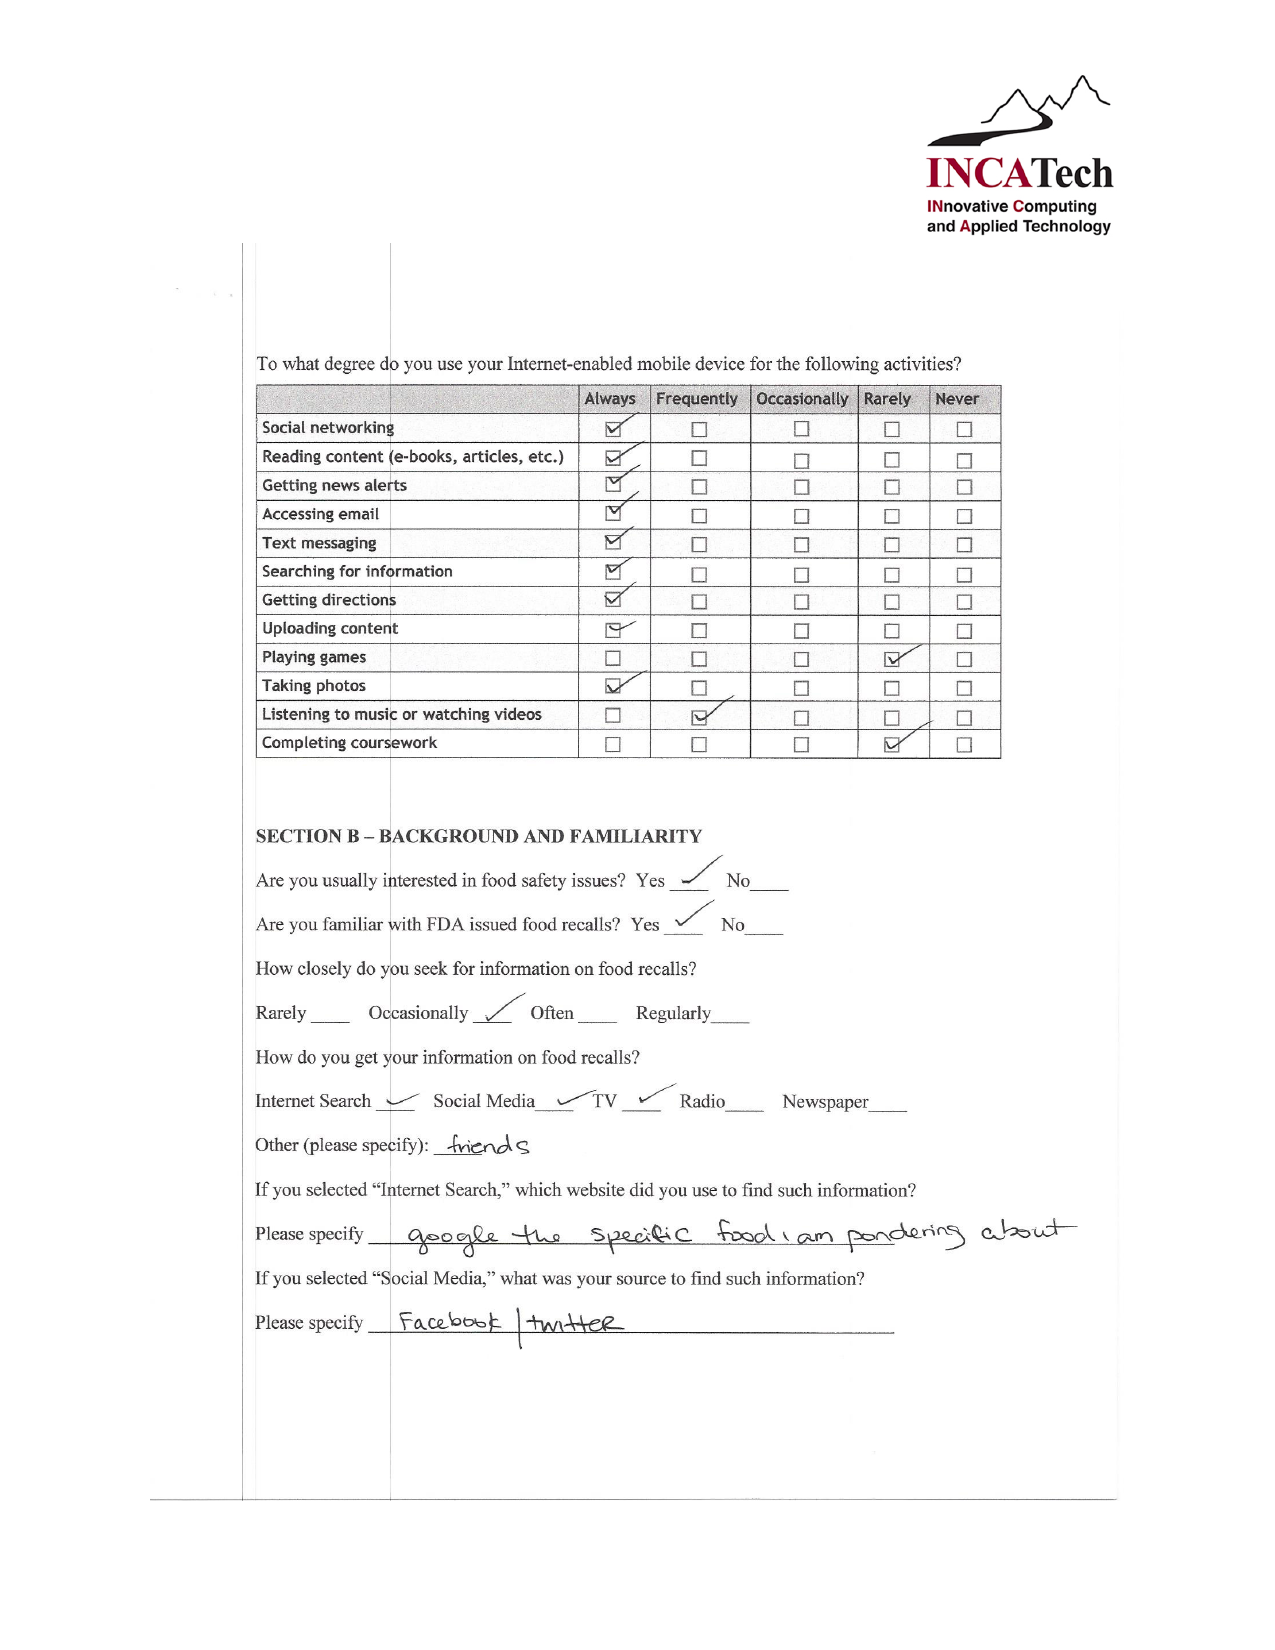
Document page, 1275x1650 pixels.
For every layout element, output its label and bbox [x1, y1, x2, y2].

picture [912, 75, 1125, 243]
